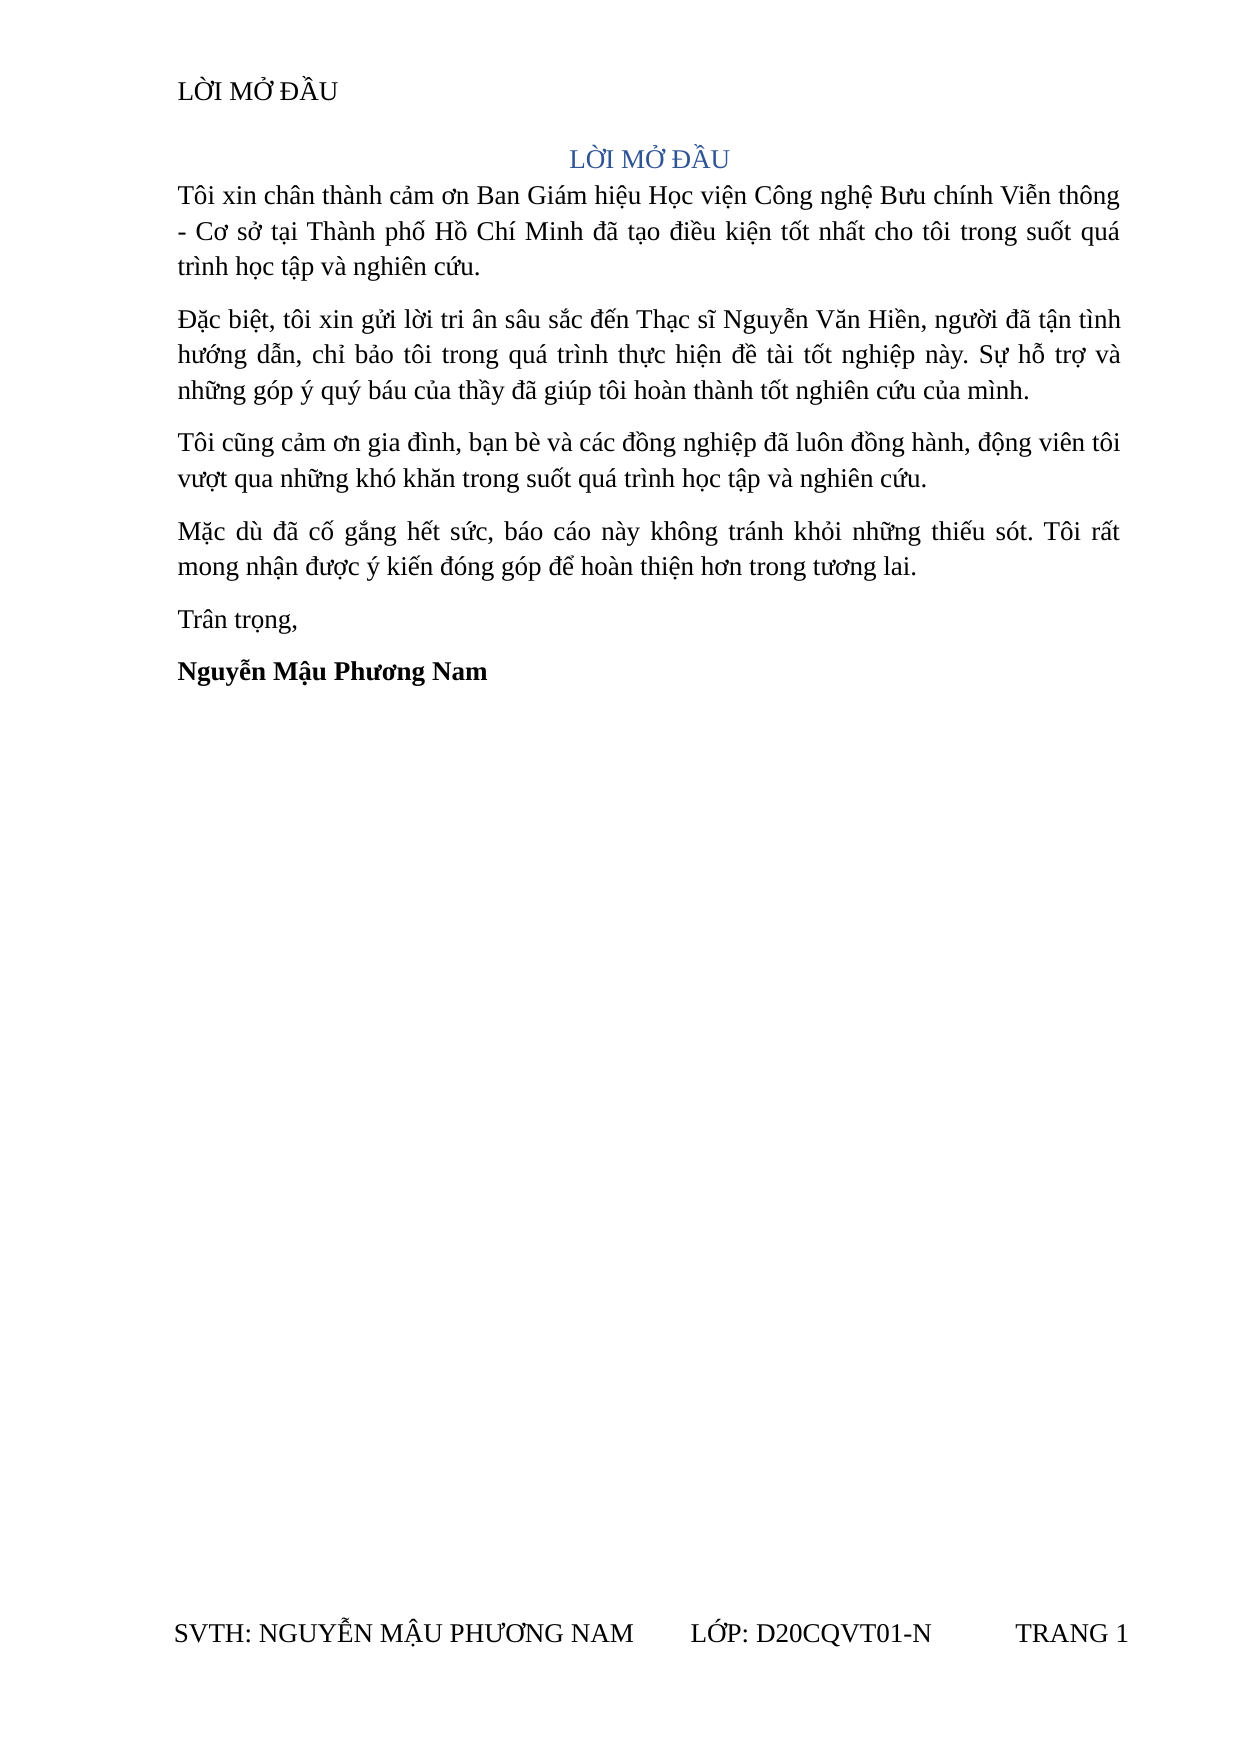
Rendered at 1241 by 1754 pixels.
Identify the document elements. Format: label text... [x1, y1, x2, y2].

text Nguyễn Mậu Phương Nam [177, 655, 1122, 686]
text Mặc dù đã cố gắng hết sức, báo cáo này không tránh khỏi những thiếu sót. Tôi rất mong nhận được ý kiến đóng góp để hoàn thiện hơn trong tương lai. [177, 515, 1122, 582]
text Tôi cũng cảm ơn gia đình, bạn bè và các đồng nghiệp đã luôn đồng hành, động viên tôi vượt qua những khó khăn trong suốt quá trình học tập và nghiên cứu. [177, 427, 1122, 493]
text Đặc biệt, tôi xin gửi lời tri ân sâu sắc đến Thạc sĩ Nguyễn Văn Hiền, người đã tận tình hướng dẫn, chỉ bảo tôi trong quá trình thực hiện đề tài tốt nghiệp này. Sự hỗ trợ và những góp ý quý báu của thầy đã giúp tôi hoàn thành tốt nghiên cứu của mình. [177, 303, 1122, 405]
text Trân trọng, [177, 603, 1122, 634]
subtitle LỜI MỞ ĐẦU [177, 143, 1122, 174]
text Tôi xin chân thành cảm ơn Ban Giám hiệu Học viện Công nghệ Bưu chính Viễn thông - Cơ sở tại Thành phố Hồ Chí Minh đã tạo điều kiện tốt nhất cho tôi trong suốt quá trình học tập và nghiên cứu. [177, 179, 1122, 281]
